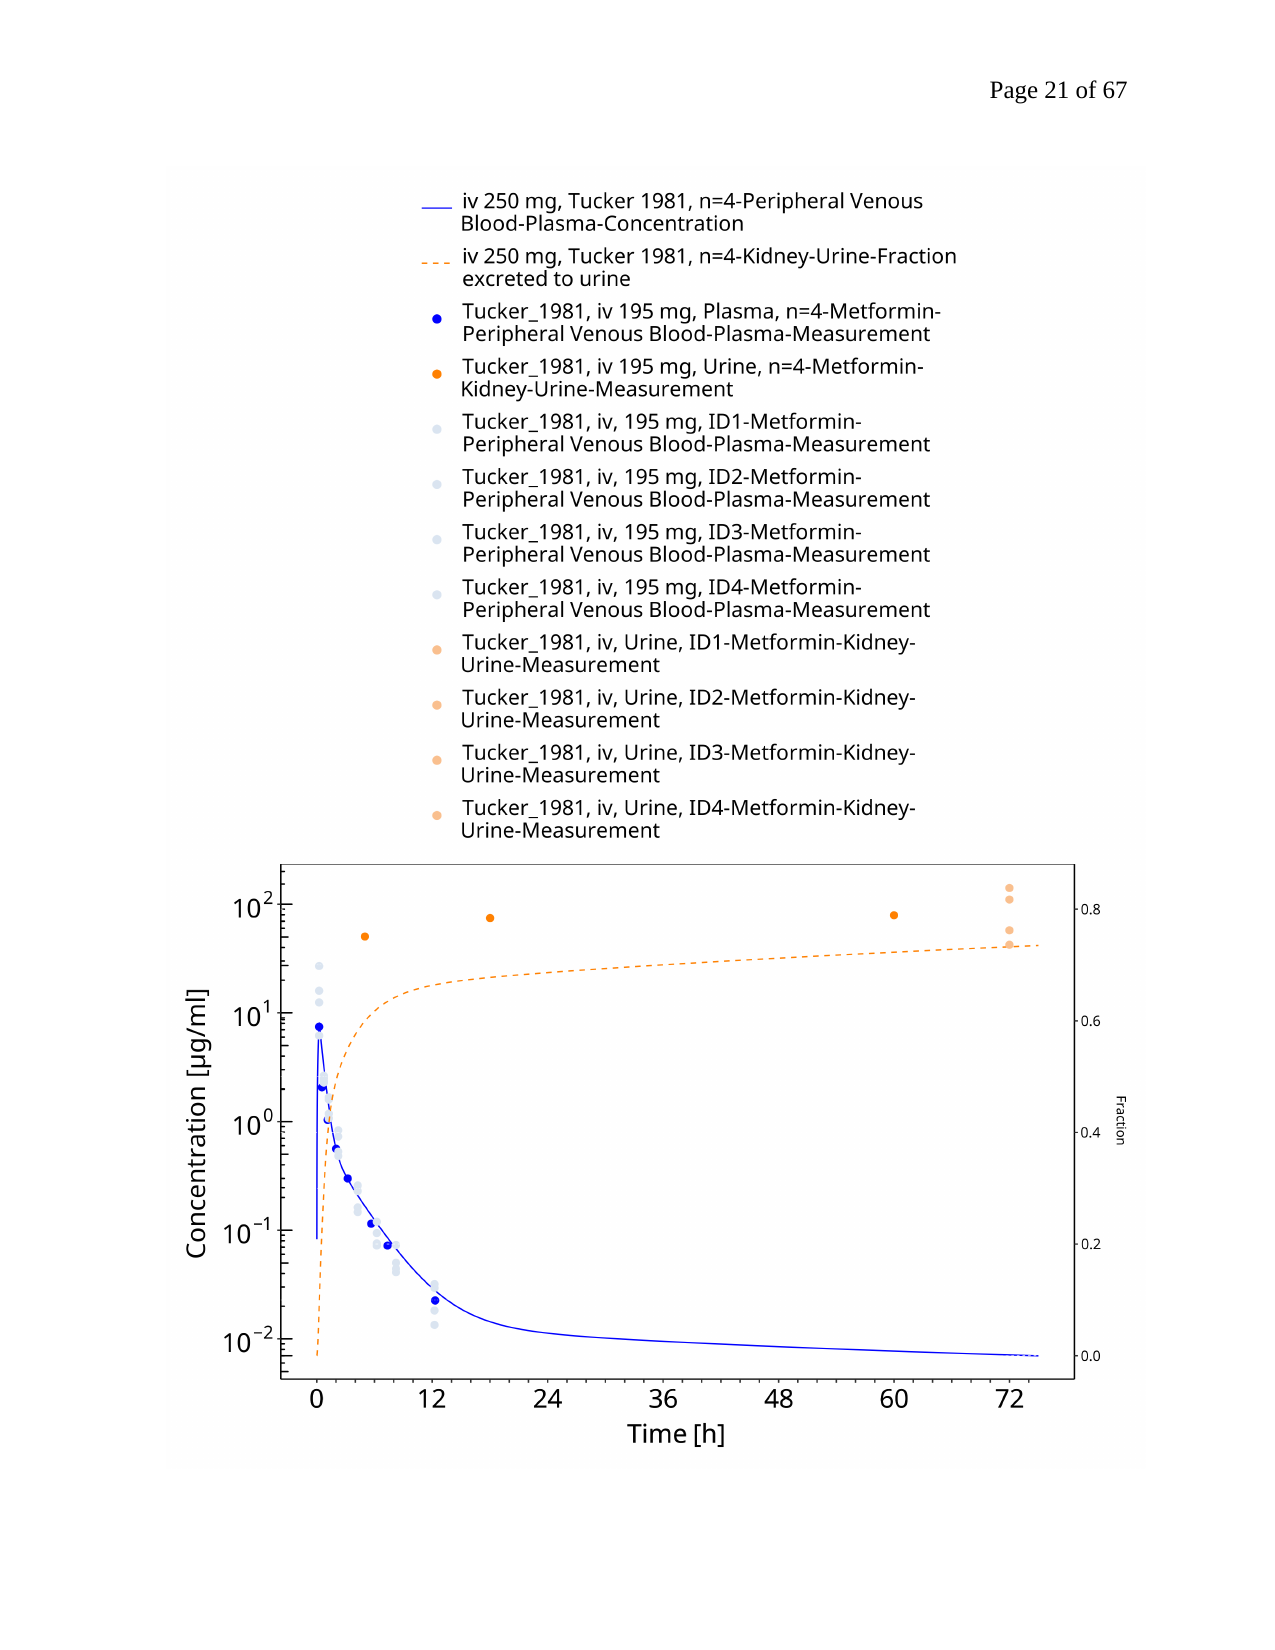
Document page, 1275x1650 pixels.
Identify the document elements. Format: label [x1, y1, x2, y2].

picture [166, 166, 1146, 1469]
